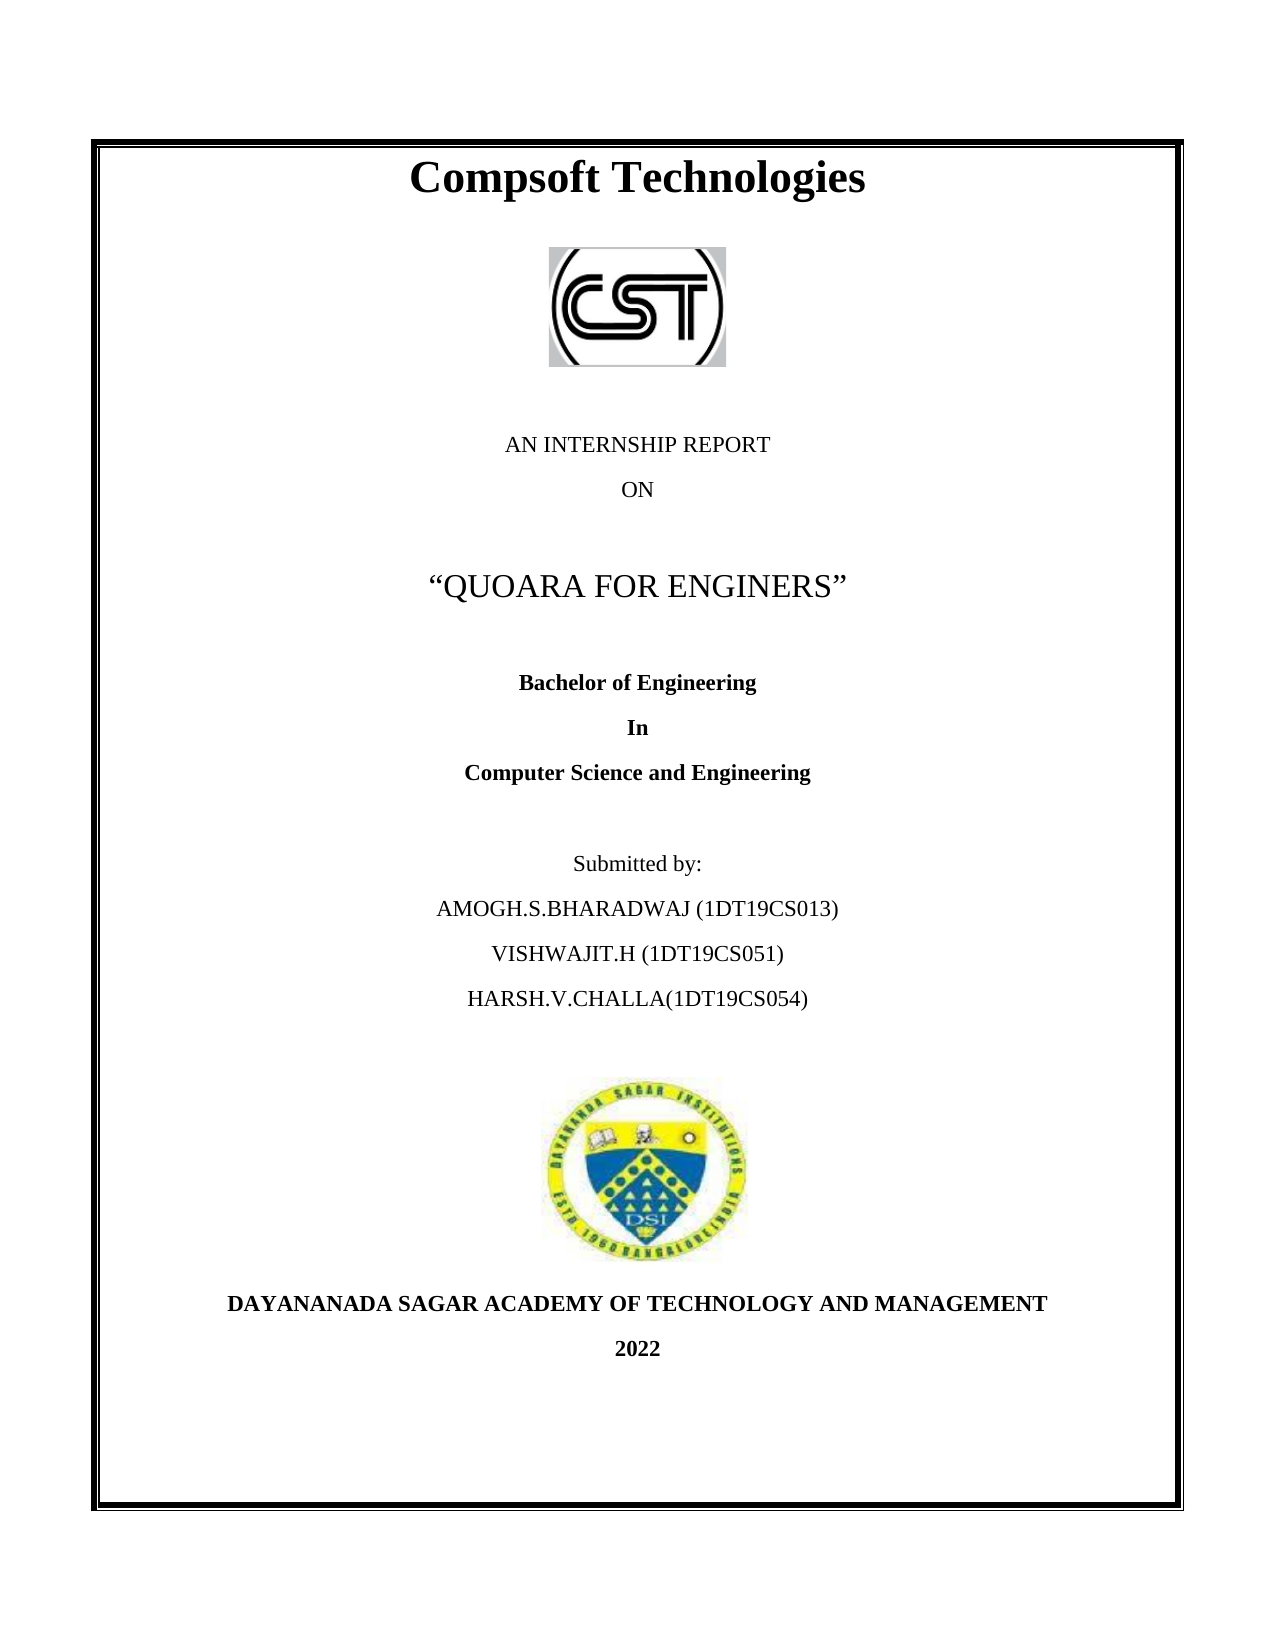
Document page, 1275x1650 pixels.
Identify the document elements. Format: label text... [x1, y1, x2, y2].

text 2022 [150, 1335, 1125, 1361]
text Computer Science and Engineering [150, 759, 1125, 786]
text AN INTERNSHIP REPORT [150, 431, 1125, 457]
picture [548, 247, 727, 367]
text Bachelor of Engineering [150, 669, 1125, 696]
text DAYANANADA SAGAR ACADEMY OF TECHNOLOGY AND MANAGEMENT [150, 1290, 1125, 1316]
text Submitted by: [150, 849, 1125, 876]
text VISHWAJIT.H (1DT19CS051) [150, 940, 1125, 966]
text AMOGH.S.BHARADWAJ (1DT19CS013) [150, 895, 1125, 921]
subtitle Compsoft Technologies [150, 150, 1125, 203]
text HARSH.V.CHALLA(1DT19CS054) [150, 985, 1125, 1011]
text “QUOARA FOR ENGINERS” [150, 566, 1125, 604]
text ON [150, 476, 1125, 502]
picture [412, 1075, 863, 1271]
text In [150, 714, 1125, 741]
